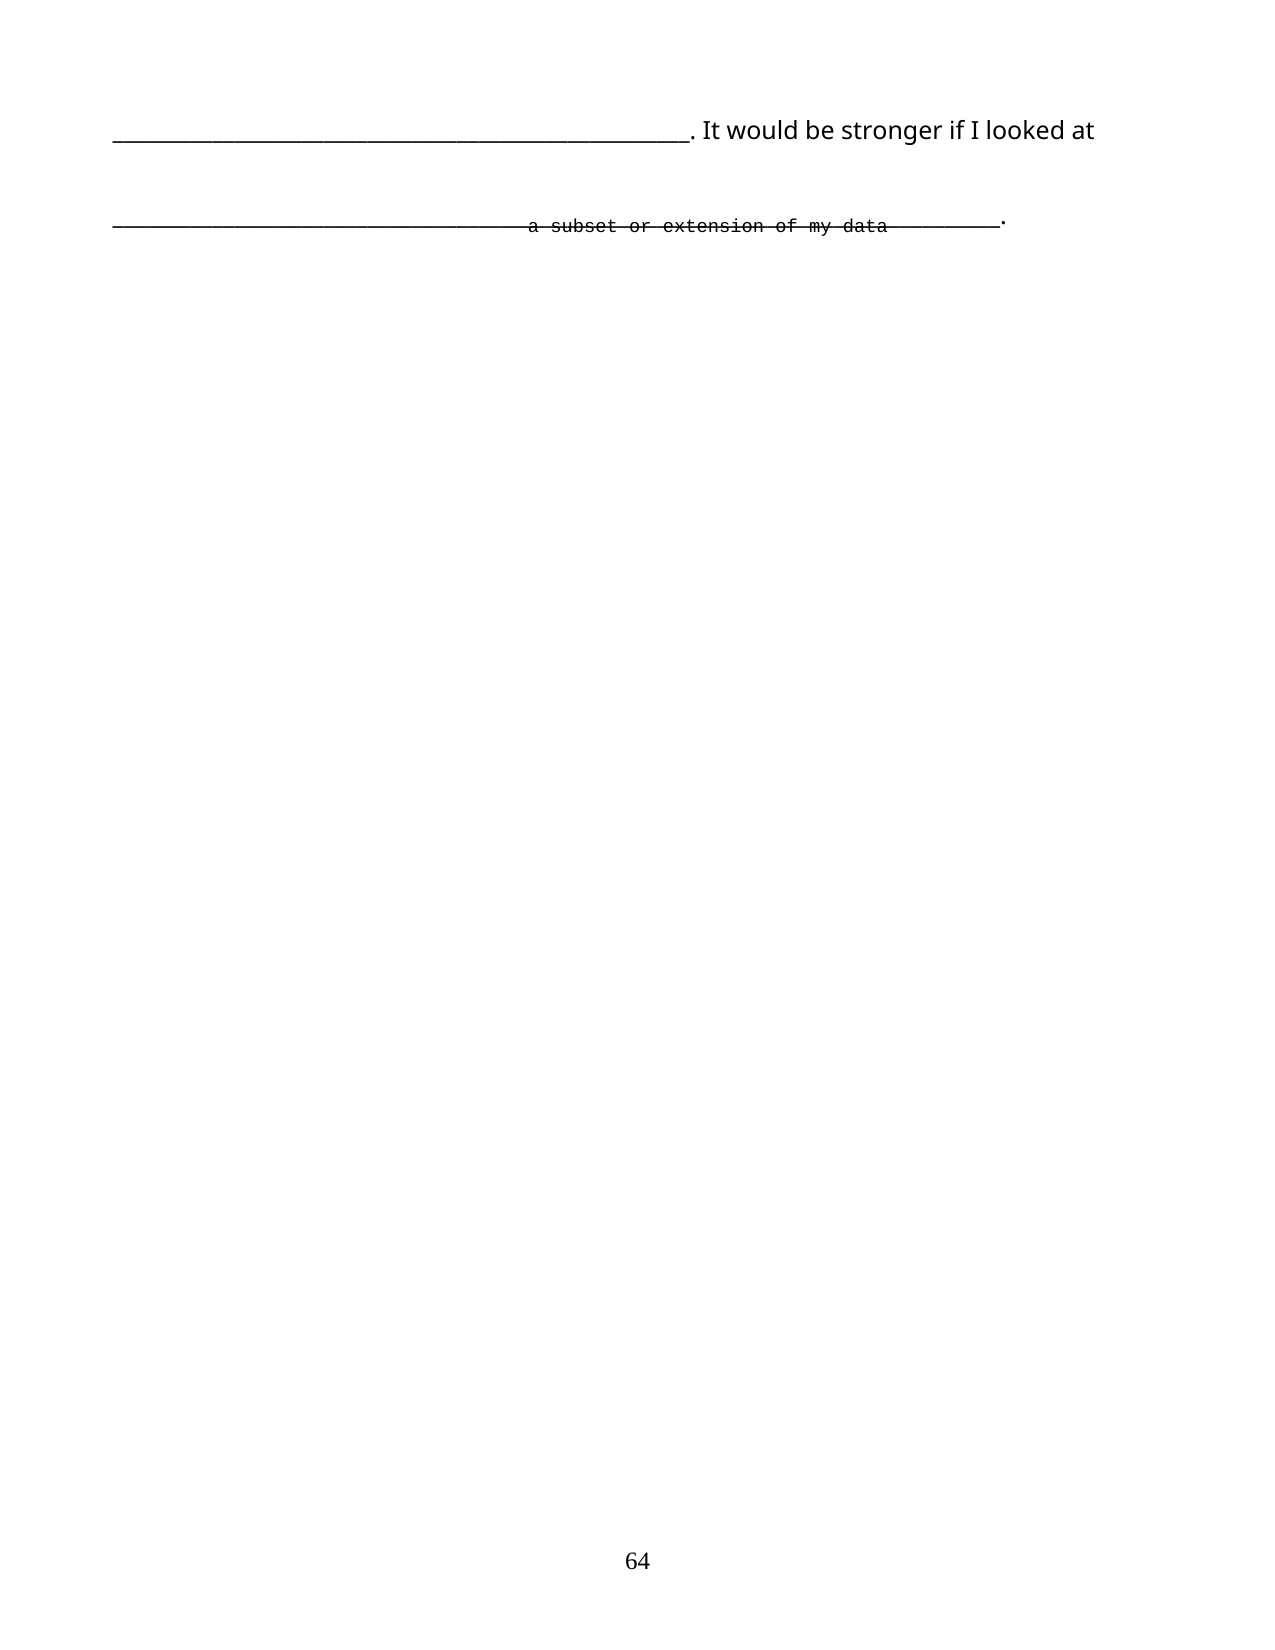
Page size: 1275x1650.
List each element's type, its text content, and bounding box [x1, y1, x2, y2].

text ____________________________________________________. It would be stronger if I looked at ________________________________________________________________________________. [112, 112, 1162, 232]
